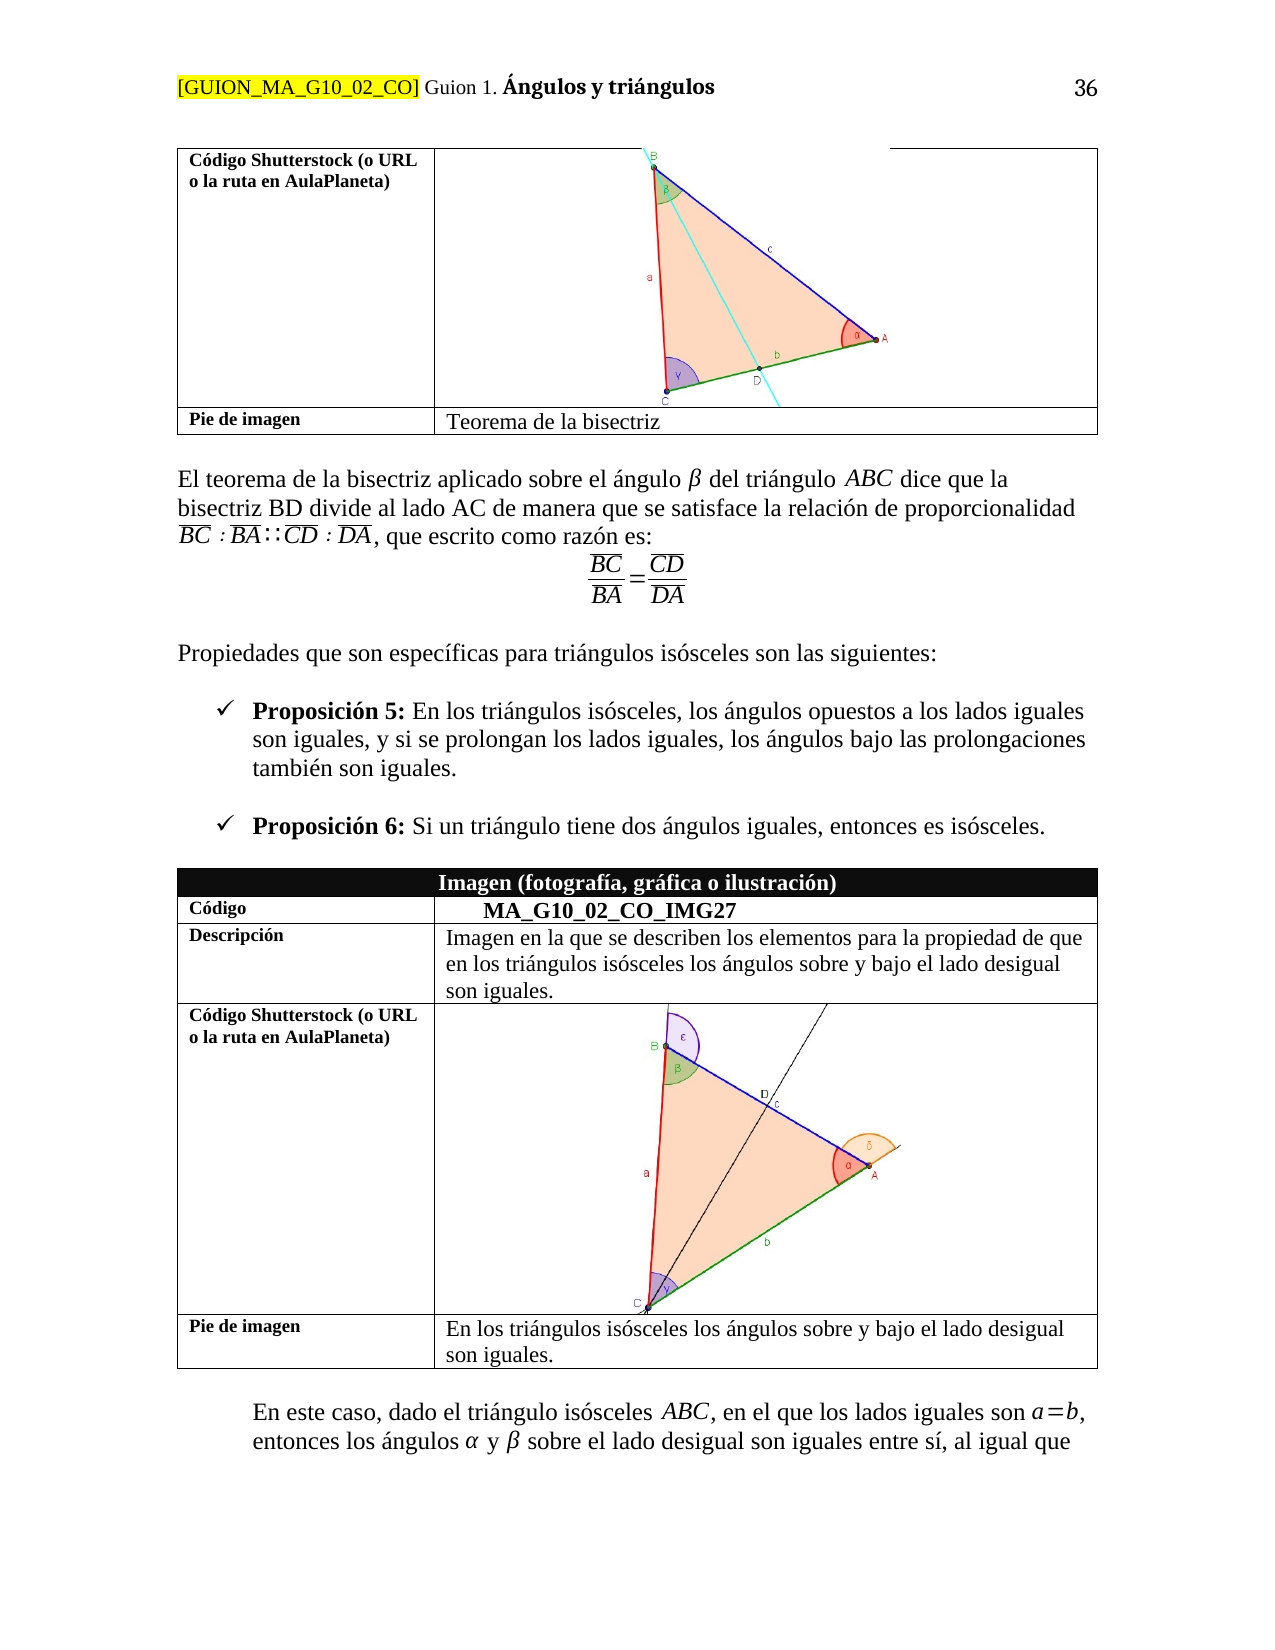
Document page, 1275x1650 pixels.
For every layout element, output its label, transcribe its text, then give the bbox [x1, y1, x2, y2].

picture [630, 1004, 901, 1314]
table_header Imagen (fotografía, gráfica o ilustración) [178, 869, 1097, 896]
text Propiedades que son específicas para triángulos isósceles son las siguientes: [177, 638, 1098, 667]
table_cell [435, 1004, 630, 1314]
table_cell Pie de imagen [178, 1315, 434, 1367]
table_cell [901, 1004, 1097, 1314]
picture [641, 148, 891, 407]
text El teorema de la bisectriz aplicado sobre el ángulo del triángulo dice que la bisectriz BD divide al lado AC de manera que se satisface la relación de proporcionalidad , que escrito como razón es: [177, 464, 1098, 551]
table_cell [435, 897, 1097, 923]
table_cell Descripción [178, 924, 434, 1003]
table_cell Código Shutterstock (o URL o la ruta en AulaPlaneta) [178, 149, 434, 407]
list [252, 1397, 1098, 1455]
table_cell Imagen en la que se describen los elementos para la propiedad de que en los triángulos isósceles los ángulos sobre y bajo el lado desigual son iguales. [435, 924, 1097, 1003]
table_cell [435, 149, 641, 407]
table_cell Código [178, 897, 434, 923]
table_cell Teorema de la bisectriz [435, 408, 1097, 434]
table_cell [891, 149, 1097, 407]
list Proposición 5: En los triángulos isósceles, los ángulos opuestos a los lados iguales son iguales, y si se prolongan los lados iguales, los ángulos bajo las prolongaciones también son iguales. [215, 696, 1098, 782]
table_cell En los triángulos isósceles los ángulos sobre y bajo el lado desigual son iguales. [435, 1315, 1097, 1367]
table_cell Pie de imagen [178, 408, 434, 434]
table_cell Código Shutterstock (o URL o la ruta en AulaPlaneta) [178, 1004, 434, 1314]
list Proposición 6: Si un triángulo tiene dos ángulos iguales, entonces es isósceles. [215, 811, 1098, 839]
